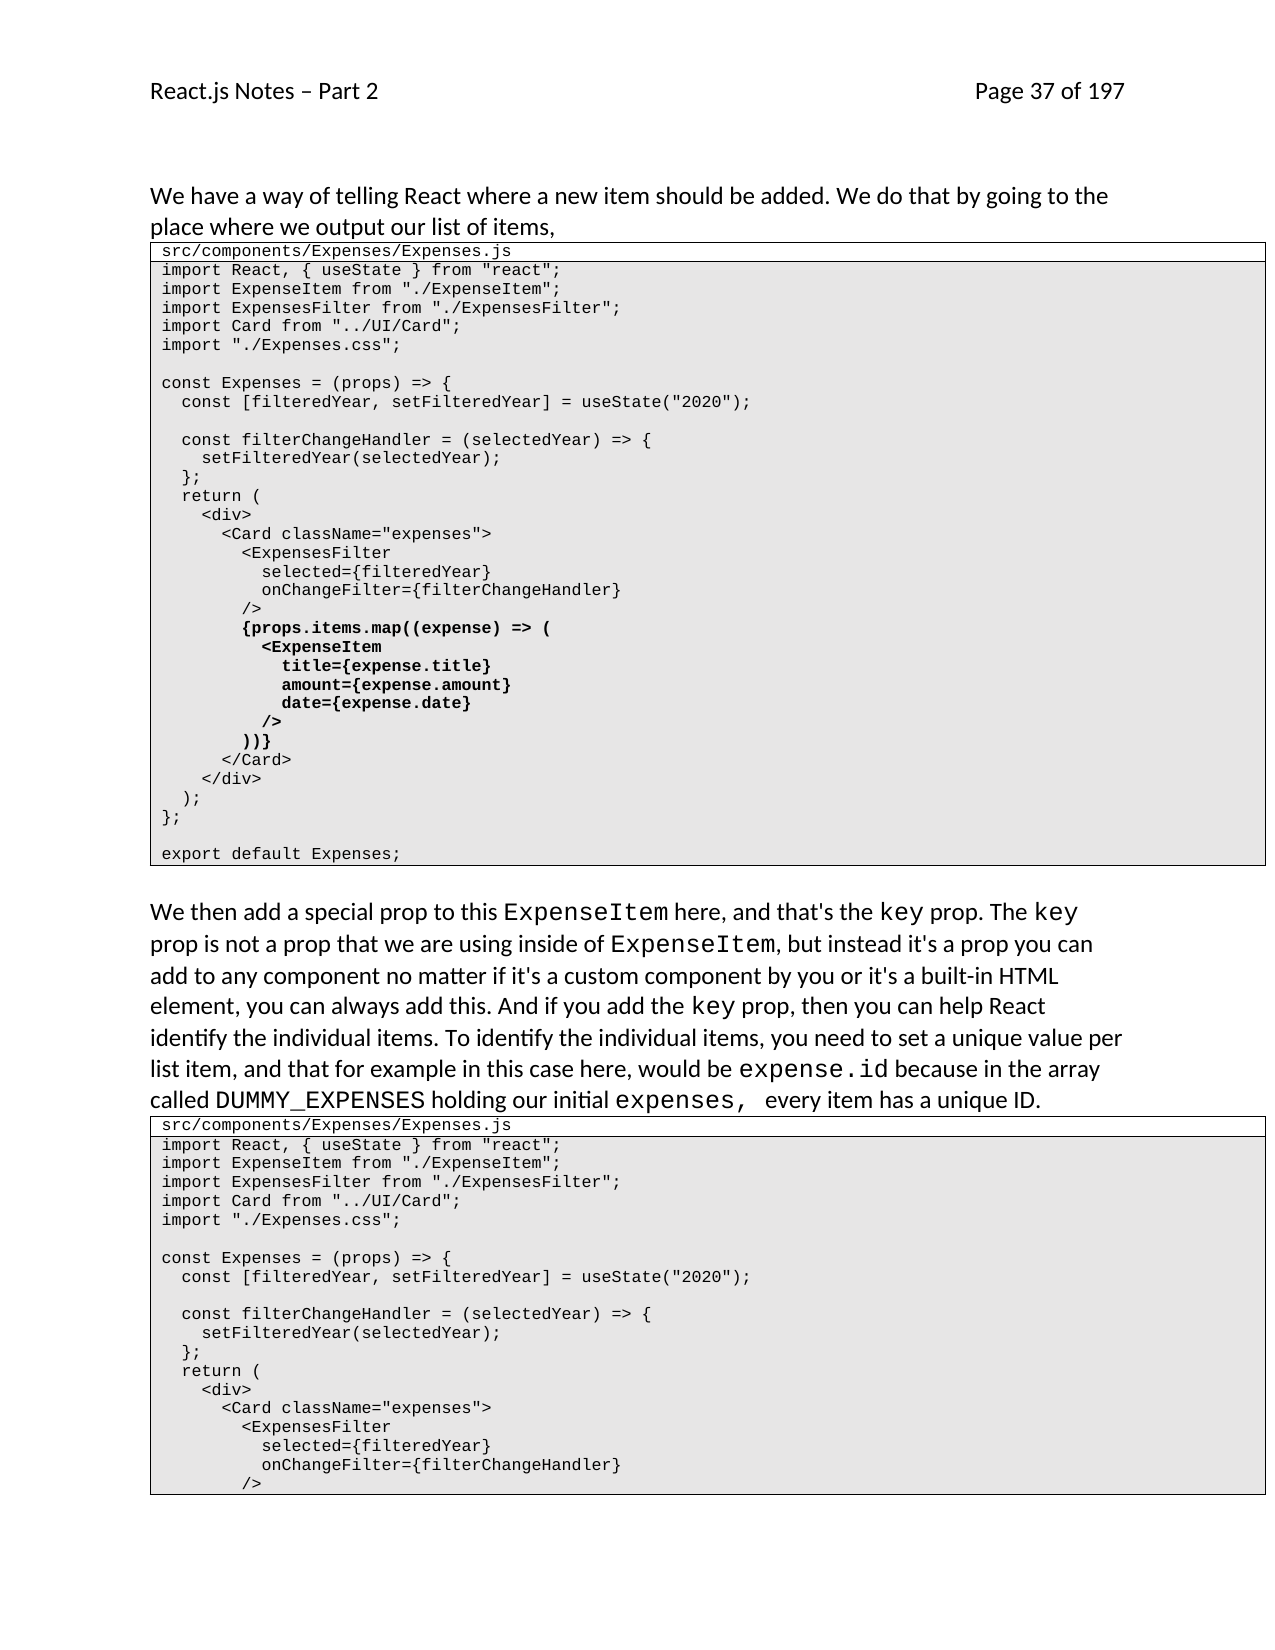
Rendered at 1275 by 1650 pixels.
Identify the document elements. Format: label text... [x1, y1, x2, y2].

table_header src/components/Expenses/Expenses.js [151, 243, 1265, 261]
text We then add a special prop to this ExpenseItem here, and that's the key prop. The key prop is not a prop that we are using inside of ExpenseItem, but instead it's a prop you can add to any component no matter if it's a custom component by you or it's a built-in HTML element, you can always add this. And if you add the key prop, then you can help React identify the individual items. To identify the individual items, you need to set a unique value per list item, and that for example in this case here, would be expense.id because in the array called DUMMY_EXPENSES holding our initial expenses, every item has a unique ID. [150, 896, 1125, 1116]
text We have a way of telling React where a new item should be added. We do that by going to the place where we output our list of items, [150, 181, 1125, 242]
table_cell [151, 1137, 1265, 1494]
table_header src/components/Expenses/Expenses.js [151, 1117, 1265, 1136]
table_cell import React, { useState } from "react"; import ExpenseItem from "./ExpenseItem"; import ExpensesFilter from "./ExpensesFilter"; import Card from "../UI/Card"; import "./Expenses.css"; const Expenses = (props) => { const [filteredYear, setFilteredYear] = useState("2020"); const filterChangeHandler = (selectedYear) => { setFilteredYear(selectedYear); }; return ( <div> <Card className="expenses"> <ExpensesFilter selected={filteredYear} onChangeFilter={filterChangeHandler} /> {props.items.map((expense) => ( <ExpenseItem title={expense.title} amount={expense.amount} date={expense.date} /> ))} </Card> </div> ); }; export default Expenses; [151, 262, 1265, 865]
